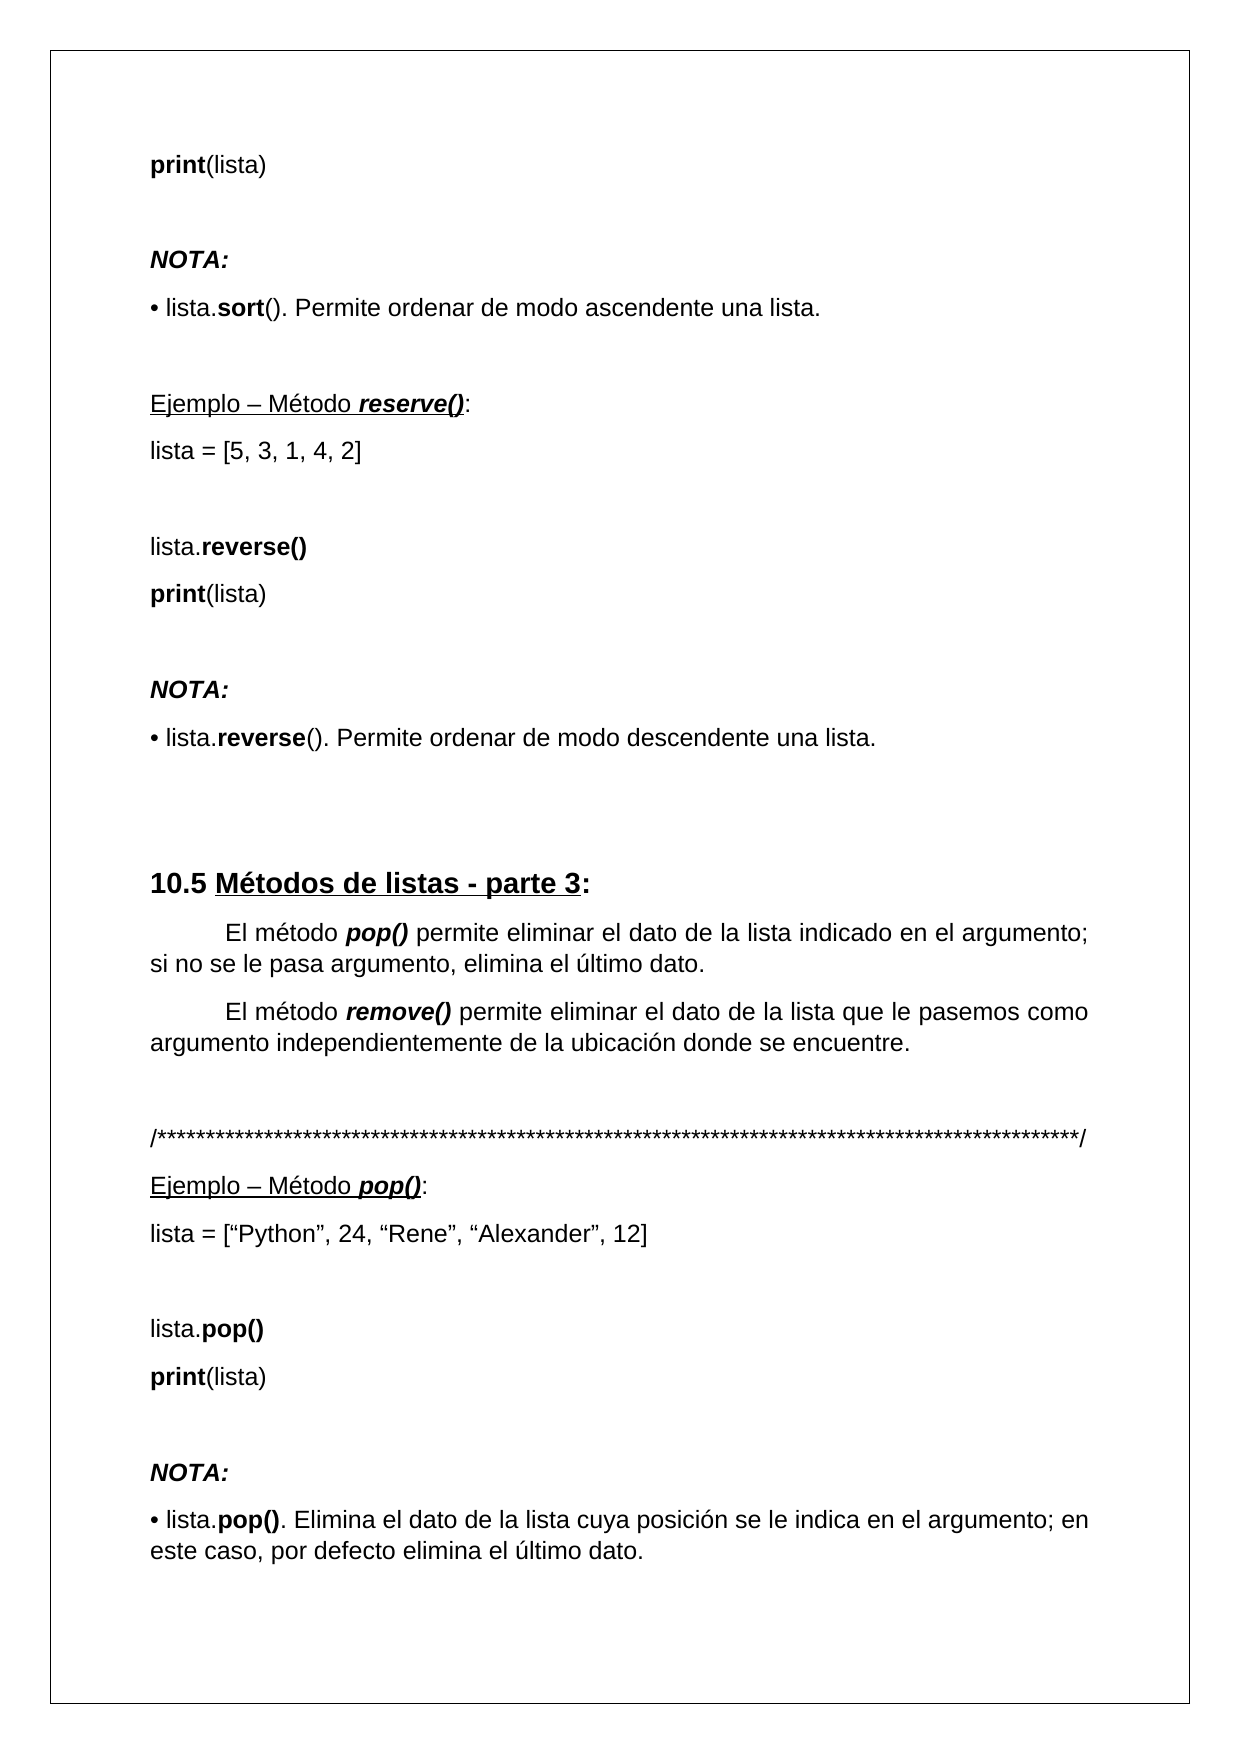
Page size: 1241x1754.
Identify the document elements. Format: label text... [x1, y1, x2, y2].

text Ejemplo – Método reserve(): [150, 388, 1090, 417]
text 10.5 Métodos de listas - parte 3: [150, 866, 1090, 899]
text print(lista) [150, 150, 1090, 179]
text El método pop() permite eliminar el dato de la lista indicado en el argumento; si no se le pasa argumento, elimina el último dato. [150, 918, 1090, 978]
text NOTA: [150, 675, 1090, 703]
text NOTA: [150, 245, 1090, 274]
text lista.pop() [150, 1314, 1090, 1343]
text print(lista) [150, 579, 1090, 608]
text Ejemplo – Método pop(): [150, 1171, 1090, 1200]
text • lista.sort(). Permite ordenar de modo ascendente una lista. [150, 293, 1090, 322]
text NOTA: [150, 1458, 1090, 1486]
text lista = [5, 3, 1, 4, 2] [150, 436, 1090, 465]
text • lista.pop(). Elimina el dato de la lista cuya posición se le indica en el argumento; en este caso, por defecto elimina el último dato. [150, 1505, 1090, 1565]
text lista.reverse() [150, 532, 1090, 560]
text /***********************************************************************************************/ [150, 1124, 1090, 1152]
text lista = [“Python”, 24, “Rene”, “Alexander”, 12] [150, 1219, 1090, 1248]
text print(lista) [150, 1362, 1090, 1391]
text El método remove() permite eliminar el dato de la lista que le pasemos como argumento independientemente de la ubicación donde se encuentre. [150, 997, 1090, 1057]
text • lista.reverse(). Permite ordenar de modo descendente una lista. [150, 722, 1090, 751]
